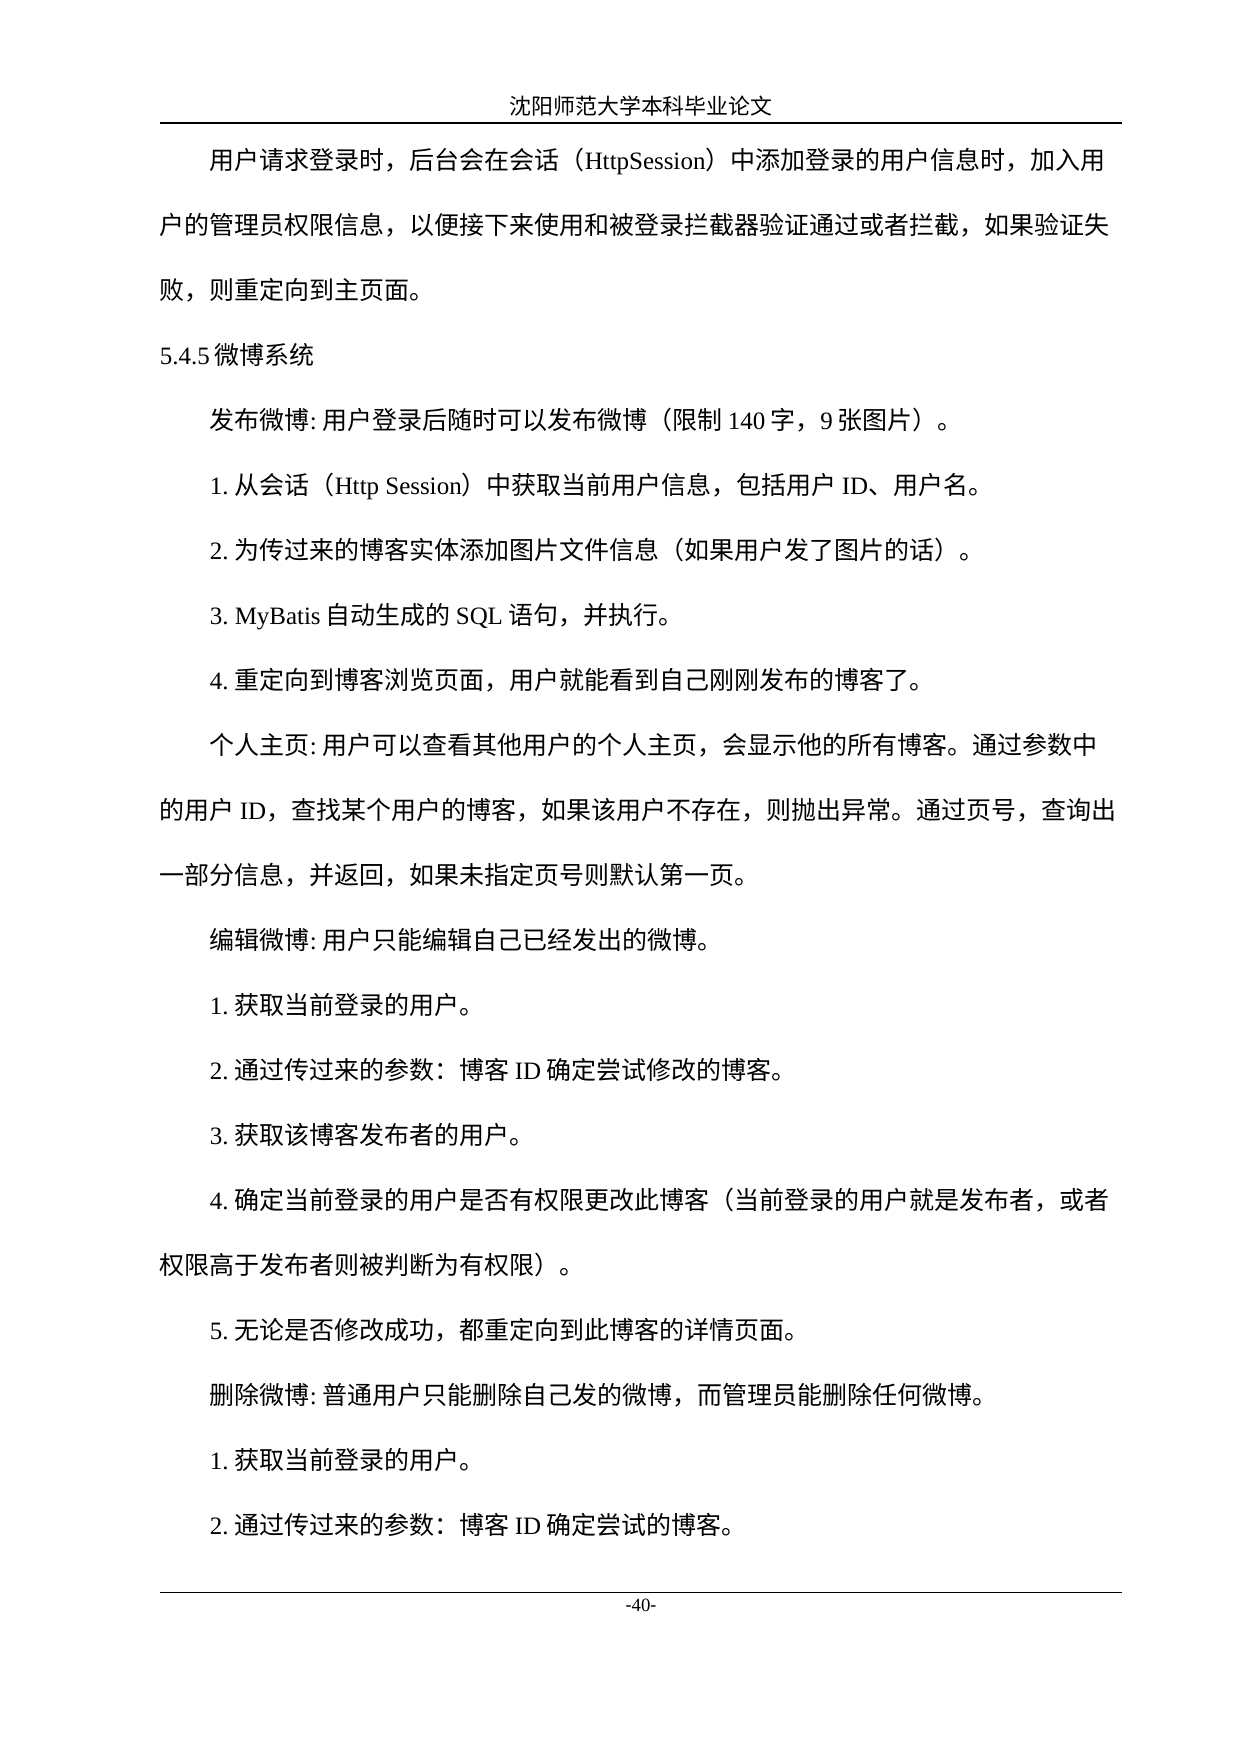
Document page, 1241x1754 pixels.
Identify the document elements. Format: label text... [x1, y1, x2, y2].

text 3. MyBatis自动生成的SQL语句，并执行。 [159, 581, 1122, 646]
text 用户请求登录时，后台会在会话（HttpSession）中添加登录的用户信息时，加入用户的管理员权限信息，以便接下来使用和被登录拦截器验证通过或者拦截，如果验证失败，则重定向到主页面。 [159, 126, 1122, 321]
text 编辑微博: 用户只能编辑自己已经发出的微博。 [159, 906, 1122, 971]
text 5. 无论是否修改成功，都重定向到此博客的详情页面。 [159, 1296, 1122, 1361]
text 2. 为传过来的博客实体添加图片文件信息（如果用户发了图片的话）。 [159, 516, 1122, 581]
text 个人主页: 用户可以查看其他用户的个人主页，会显示他的所有博客。通过参数中的用户ID，查找某个用户的博客，如果该用户不存在，则抛出异常。通过页号，查询出一部分信息，并返回，如果未指定页号则默认第一页。 [159, 711, 1122, 906]
text 发布微博: 用户登录后随时可以发布微博（限制140字，9张图片）。 [159, 386, 1122, 451]
text 1. 获取当前登录的用户。 [159, 1426, 1122, 1491]
text 3. 获取该博客发布者的用户。 [159, 1101, 1122, 1166]
text 2. 通过传过来的参数：博客ID确定尝试修改的博客。 [159, 1036, 1122, 1101]
subtitle 5.4.5微博系统 [159, 321, 1122, 386]
text 2. 通过传过来的参数：博客ID确定尝试的博客。 [159, 1491, 1122, 1556]
text 1. 获取当前登录的用户。 [159, 971, 1122, 1036]
text 4. 重定向到博客浏览页面，用户就能看到自己刚刚发布的博客了。 [159, 646, 1122, 711]
text 1. 从会话（Http Session）中获取当前用户信息，包括用户ID、用户名。 [159, 451, 1122, 516]
text 删除微博: 普通用户只能删除自己发的微博，而管理员能删除任何微博。 [159, 1361, 1122, 1426]
text 4. 确定当前登录的用户是否有权限更改此博客（当前登录的用户就是发布者，或者权限高于发布者则被判断为有权限）。 [159, 1166, 1122, 1296]
